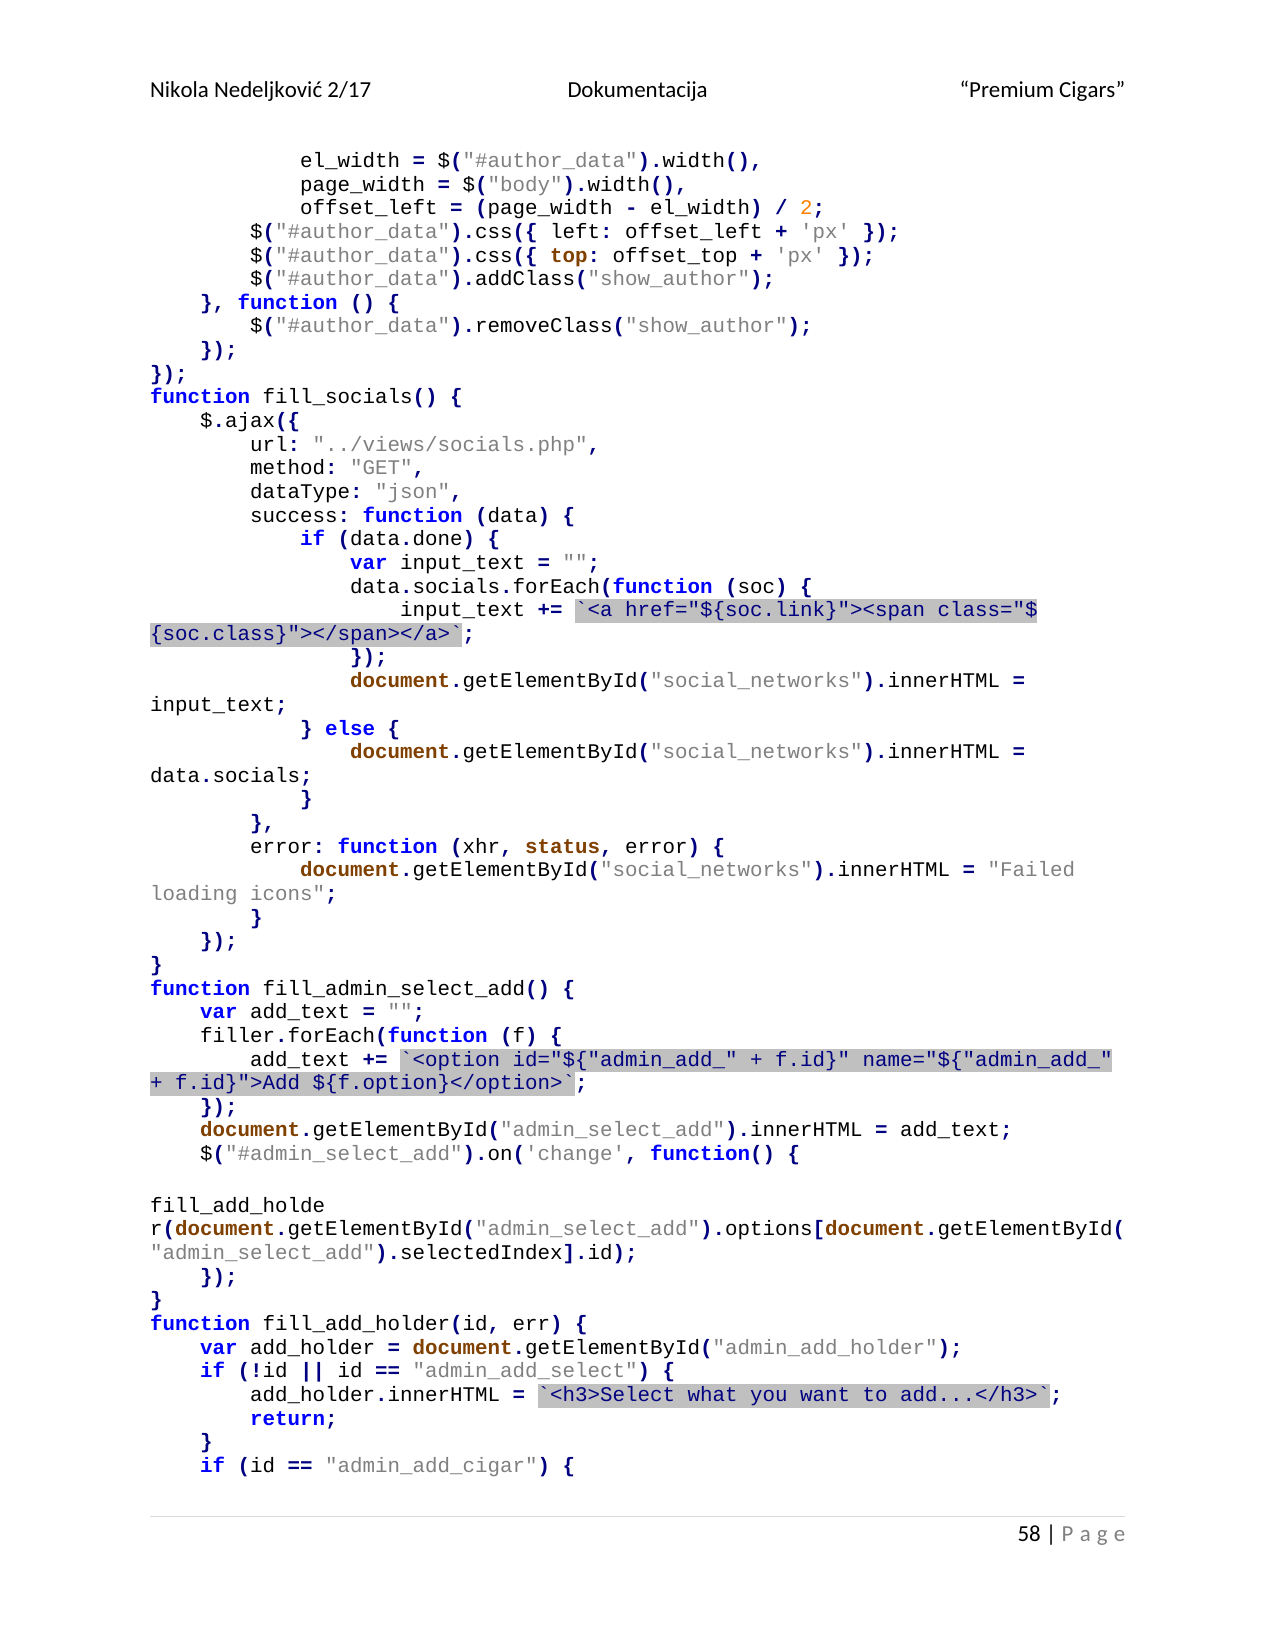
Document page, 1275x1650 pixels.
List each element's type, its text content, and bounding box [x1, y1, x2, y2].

text method: "GET", [150, 457, 1125, 481]
text if (data.done) { [150, 528, 1125, 552]
text data.socials.forEach(function (soc) { [150, 576, 1125, 599]
text }); [150, 339, 1125, 363]
text document.getElementById("social_networks").innerHTML = input_text; [150, 670, 1125, 717]
text dataType: "json", [150, 481, 1125, 505]
text } [150, 788, 1125, 812]
text var input_text = ""; [150, 552, 1125, 576]
text document.getElementById("admin_select_add").innerHTML = add_text; [150, 1119, 1125, 1143]
text page_width = $("body").width(), [150, 174, 1125, 197]
text $("#author_data").addClass("show_author"); [150, 268, 1125, 292]
text input_text += `<a href="${soc.link}"><span class="${soc.class}"></span></a>`; [150, 599, 1125, 647]
text if (!id || id == "admin_add_select") { [150, 1360, 1125, 1384]
text error: function (xhr, status, error) { [150, 836, 1125, 859]
text } [150, 1431, 1125, 1455]
text function fill_admin_select_add() { [150, 978, 1125, 1001]
text offset_left = (page_width - el_width) / 2; [150, 197, 1125, 221]
text function fill_socials() { [150, 386, 1125, 410]
text fill_add_holder(document.getElementById("admin_select_add").options[document.getElementById("admin_select_add").selectedIndex].id); [150, 1167, 1125, 1266]
text filler.forEach(function (f) { [150, 1025, 1125, 1048]
text var add_holder = document.getElementById("admin_add_holder"); [150, 1337, 1125, 1360]
text add_text += `<option id="${"admin_add_" + f.id}" name="${"admin_add_" + f.id}">Add ${f.option}</option>`; [150, 1048, 1125, 1096]
text add_holder.innerHTML = `<h3>Select what you want to add...</h3>`; [150, 1384, 538, 1408]
text $("#author_data").css({ left: offset_left + 'px' }); [150, 221, 1125, 244]
text }); [150, 1266, 1125, 1289]
text return; [150, 1408, 1125, 1431]
text success: function (data) { [150, 505, 1125, 528]
text } [150, 954, 1125, 978]
text $.ajax({ [150, 410, 1125, 434]
text el_width = $("#author_data").width(), [150, 150, 1125, 174]
text }); [150, 930, 1125, 954]
text }); [150, 363, 1125, 386]
text $("#author_data").removeClass("show_author"); [150, 316, 1125, 339]
text url: "../views/socials.php", [150, 434, 1125, 457]
text } else { [150, 717, 1125, 741]
text }, [150, 812, 1125, 836]
text document.getElementById("social_networks").innerHTML = data.socials; [150, 741, 1125, 788]
text }); [150, 647, 1125, 670]
text function fill_add_holder(id, err) { [150, 1313, 1125, 1337]
text $("#admin_select_add").on('change', function() { [150, 1143, 1125, 1167]
text }); [150, 1096, 1125, 1119]
text if (id == "admin_add_cigar") { [150, 1455, 1125, 1478]
text var add_text = ""; [150, 1001, 1125, 1025]
text $("#author_data").css({ top: offset_top + 'px' }); [150, 244, 1125, 268]
text document.getElementById("social_networks").innerHTML = "Failed loading icons"; [150, 859, 1125, 907]
text } [150, 907, 1125, 930]
text }, function () { [150, 292, 1125, 316]
text } [150, 1289, 1125, 1313]
